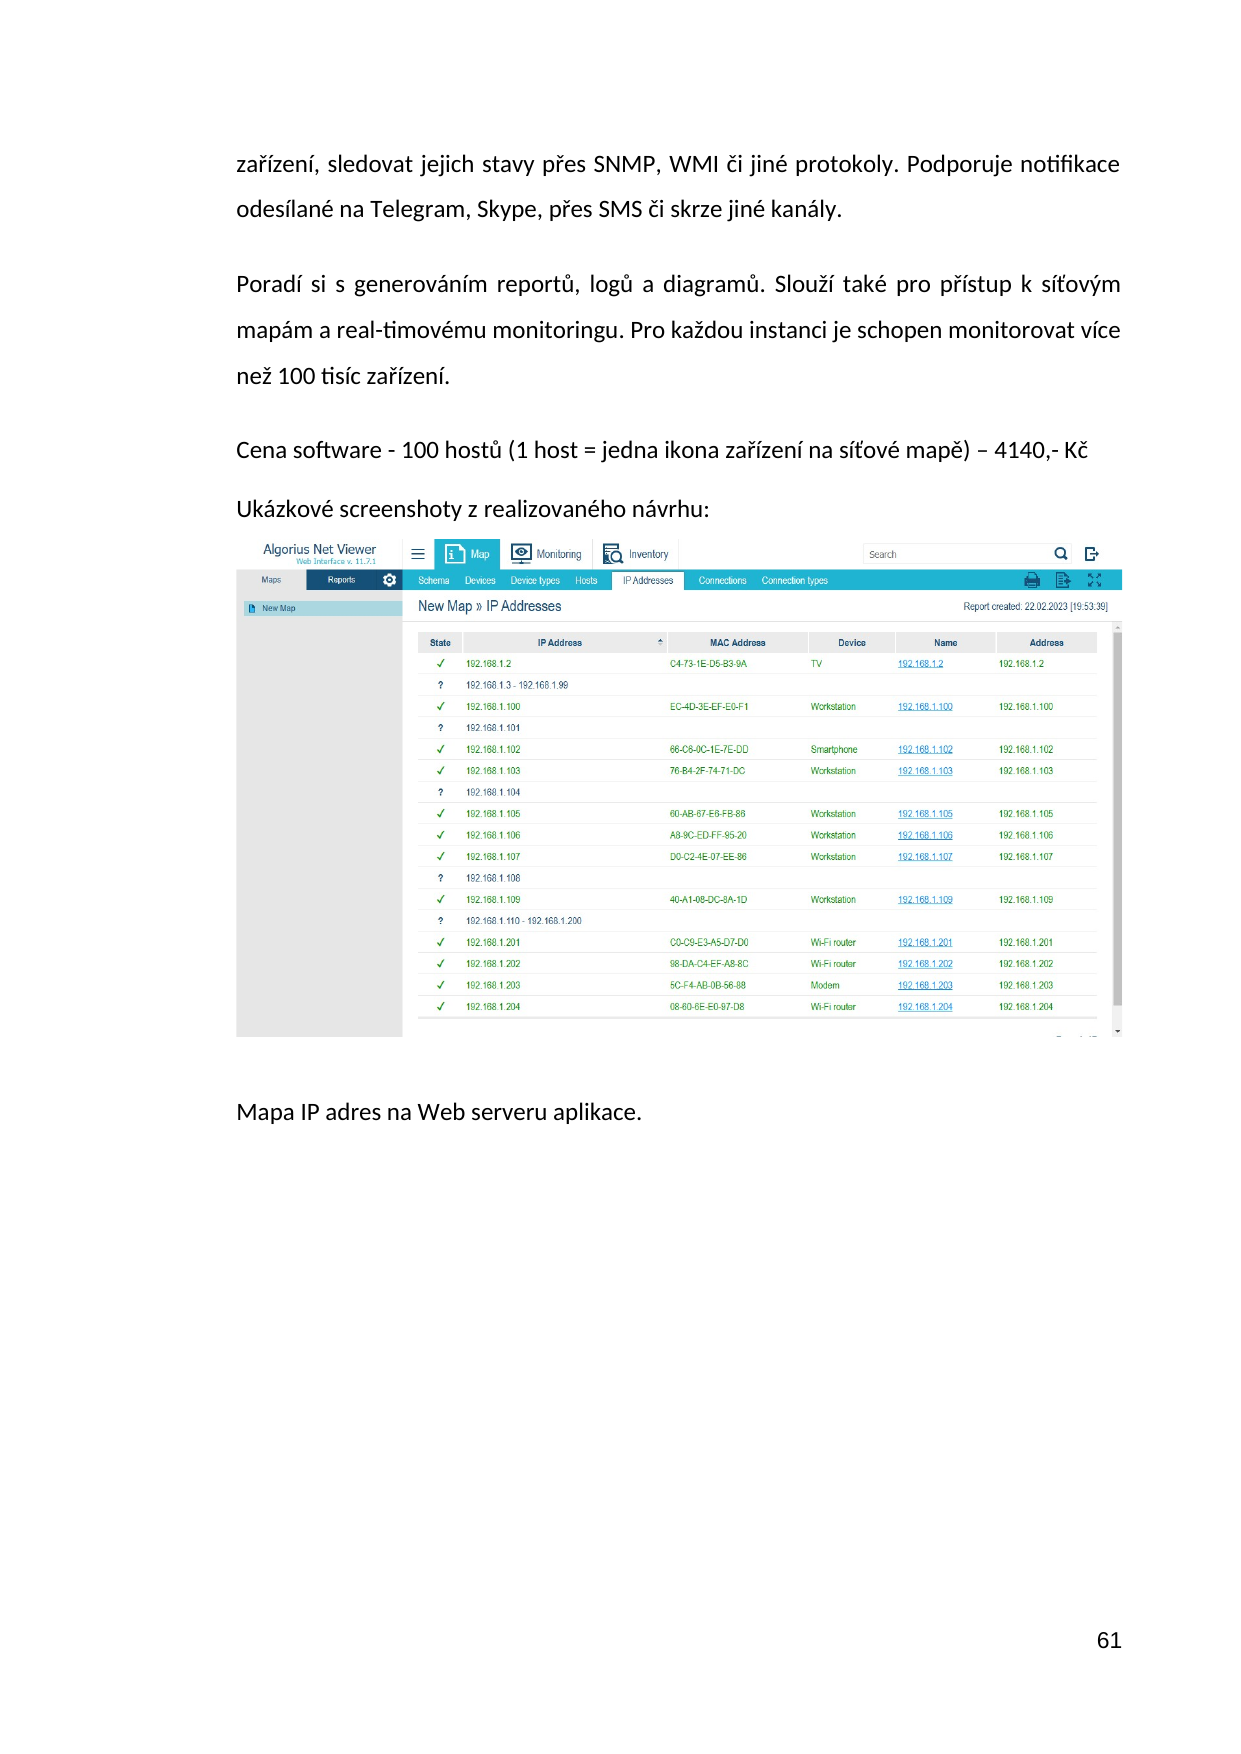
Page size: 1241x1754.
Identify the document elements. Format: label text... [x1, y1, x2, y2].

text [236, 148, 1122, 224]
text Cena software - 100 hostů (1 host = jedna ikona zařízení na síťové mapě) – 4140,- Kč [236, 435, 1122, 465]
picture [236, 539, 1123, 1037]
text Poradí si s generováním reportů, logů a diagramů. Slouží také pro přístup k síťovým mapám a real-timovému monitoringu. Pro každou instanci je schopen monitorovat více než 100 tisíc zařízení. [236, 268, 1122, 390]
text Mapa IP adres na Web serveru aplikace. [236, 1037, 1122, 1127]
text Ukázkové screenshoty z realizovaného návrhu: [236, 493, 1122, 523]
